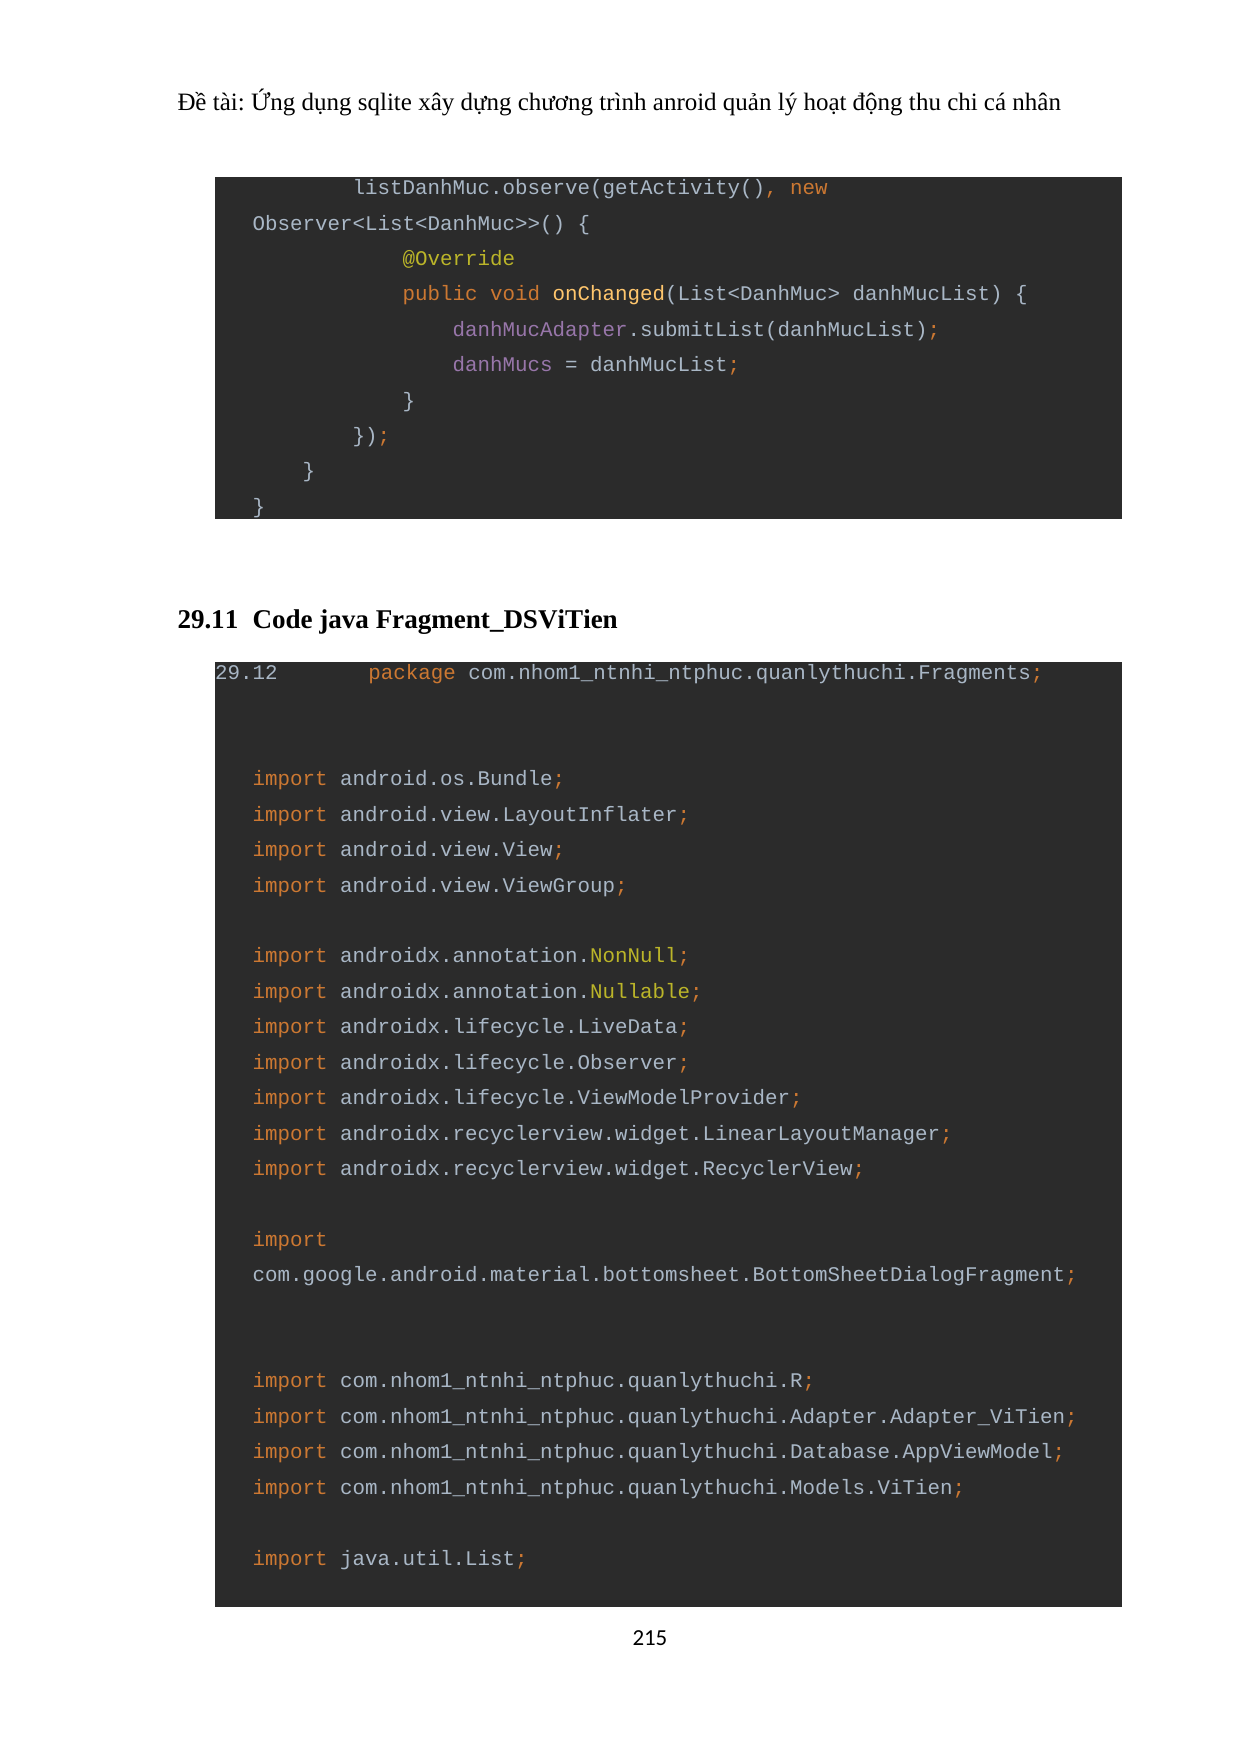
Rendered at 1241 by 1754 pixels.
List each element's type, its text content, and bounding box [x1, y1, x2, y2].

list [215, 177, 1122, 519]
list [215, 662, 1122, 1607]
list Code java Fragment_DSViTien [177, 603, 1122, 634]
